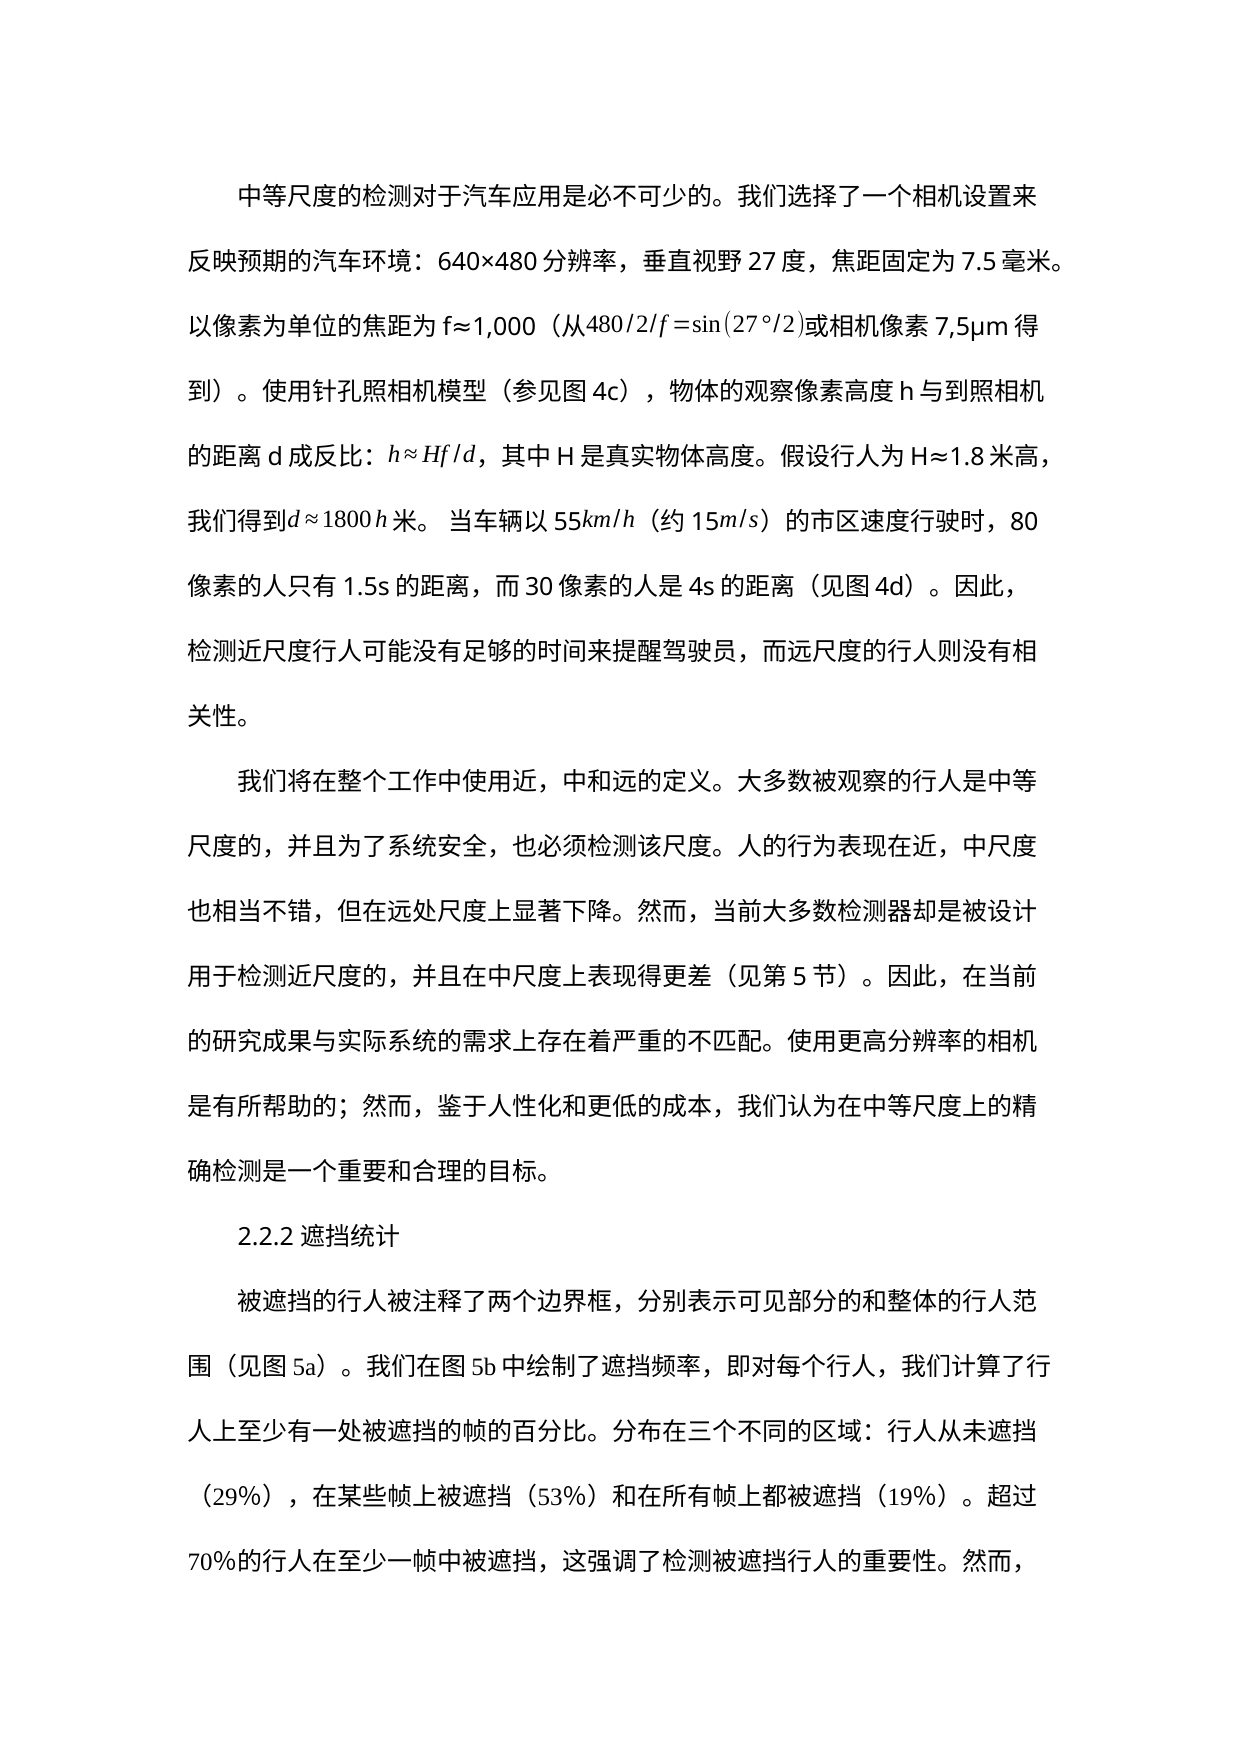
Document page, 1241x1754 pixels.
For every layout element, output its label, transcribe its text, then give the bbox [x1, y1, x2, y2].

subtitle 2.2.2 遮挡统计 [187, 1202, 1053, 1267]
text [187, 1267, 1053, 1592]
text 中等尺度的检测对于汽车应用是必不可少的。我们选择了一个相机设置来反映预期的汽车环境：640×480分辨率，垂直视野27度，焦距固定为7.5毫米。以像素为单位的焦距为f≈1,000（从或相机像素7,5μm得到）。使用针孔照相机模型（参见图4c），物体的观察像素高度h与到照相机的距离d成反比：，其中H是真实物体高度。假设行人为H≈1.8米高，我们得到 米。 当车辆以55（约15）的市区速度行驶时，80像素的人只有1.5s的距离，而30像素的人是4s的距离（见图4d）。因此，检测近尺度行人可能没有足够的时间来提醒驾驶员，而远尺度的行人则没有相关性。 [187, 162, 1053, 747]
text 我们将在整个工作中使用近，中和远的定义。大多数被观察的行人是中等尺度的，并且为了系统安全，也必须检测该尺度。人的行为表现在近，中尺度也相当不错，但在远处尺度上显著下降。然而，当前大多数检测器却是被设计用于检测近尺度的，并且在中尺度上表现得更差（见第5节）。因此，在当前的研究成果与实际系统的需求上存在着严重的不匹配。使用更高分辨率的相机是有所帮助的；然而，鉴于人性化和更低的成本，我们认为在中等尺度上的精确检测是一个重要和合理的目标。 [187, 747, 1053, 1202]
